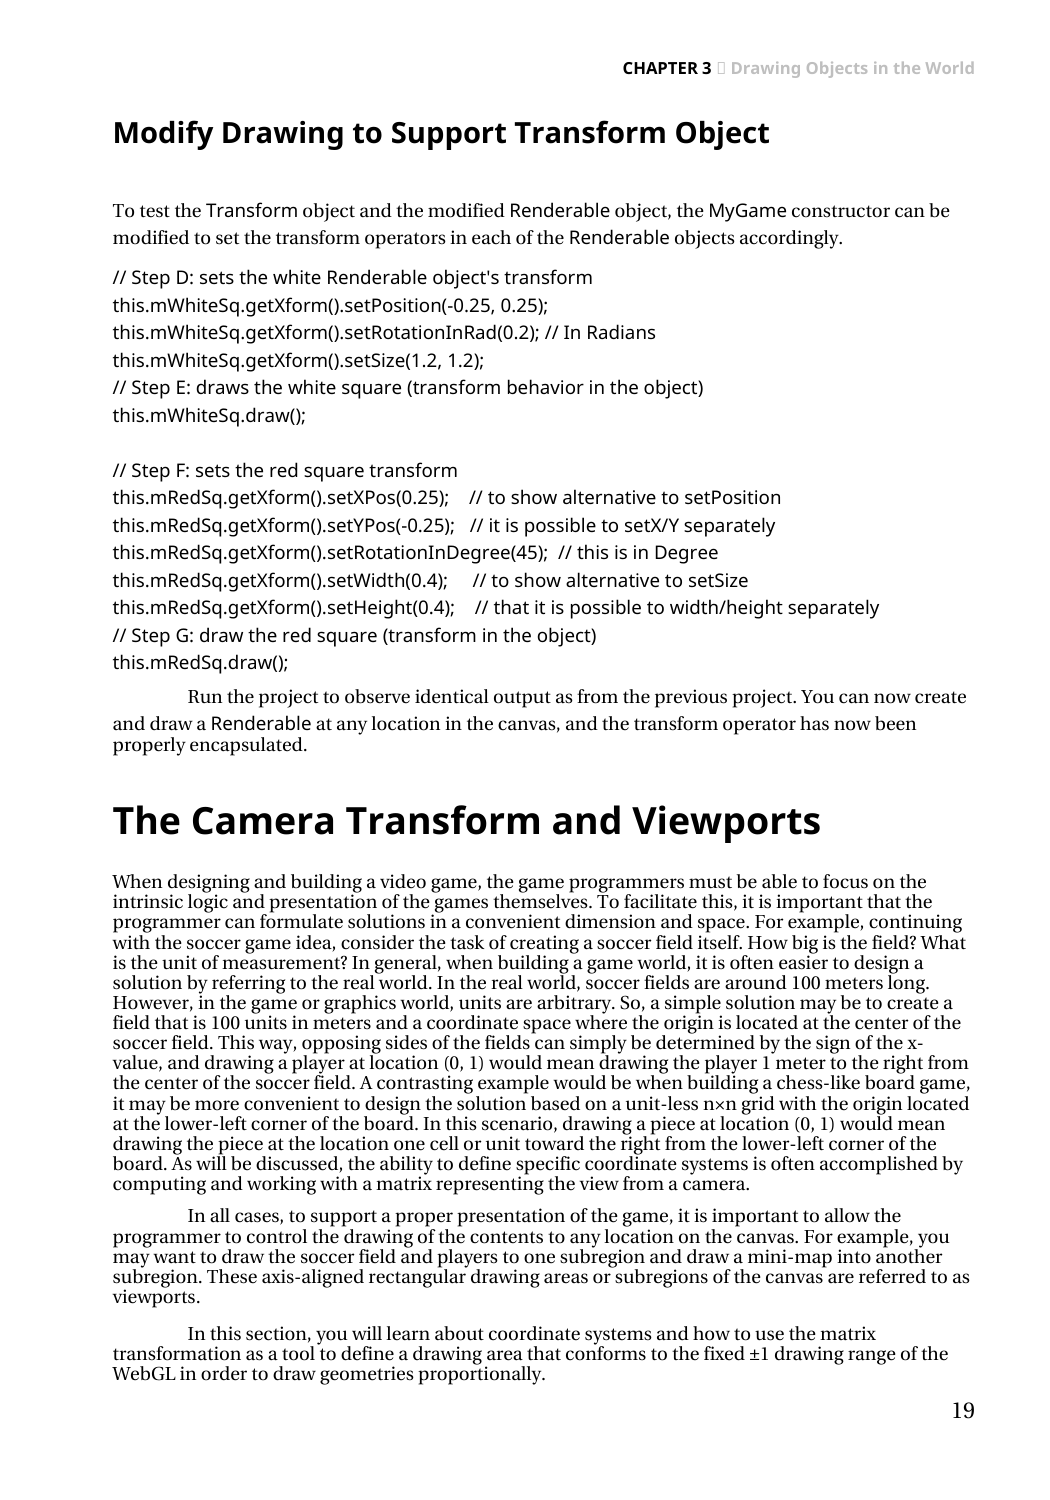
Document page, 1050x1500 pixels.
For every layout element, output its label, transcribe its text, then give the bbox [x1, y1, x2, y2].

text this.mWhiteSq.draw(); [112, 402, 975, 427]
text this.mRedSq.getXform().setRotationInDegree(45); // this is in Degree [112, 539, 975, 565]
text this.mRedSq.getXform().setHeight(0.4); // that it is possible to width/height separately [112, 594, 975, 620]
text In this section, you will learn about coordinate systems and how to use the matrix transformation as a tool to define a drawing area that conforms to the fixed ±1 drawing range of the WebGL in order to draw geometries proportionally. [112, 1326, 975, 1385]
subtitle Modify Drawing to Support Transform Object [112, 112, 975, 152]
text this.mRedSq.getXform().setYPos(-0.25); // it is possible to setX/Y separately [112, 512, 975, 537]
text When designing and building a video game, the game programmers must be able to focus on the intrinsic logic and presentation of the games themselves. To facilitate this, it is important that the programmer can formulate solutions in a convenient dimension and space. For example, continuing with the soccer game idea, consider the task of creating a soccer field itself. How big is the field? What is the unit of measurement? In general, when building a game world, it is often easier to design a solution by referring to the real world. In the real world, soccer fields are around 100 meters long. However, in the game or graphics world, units are arbitrary. So, a simple solution may be to create a field that is 100 units in meters and a coordinate space where the origin is located at the center of the soccer field. This way, opposing sides of the fields can simply be determined by the sign of the x-value, and drawing a player at location (0, 1) would mean drawing the player 1 meter to the right from the center of the soccer field. A contrasting example would be when building a chess-like board game, it may be more convenient to design the solution based on a unit-less n×n grid with the origin located at the lower-left corner of the board. In this scenario, drawing a piece at location (0, 1) would mean drawing the piece at the location one cell or unit toward the right from the lower-left corner of the board. As will be discussed, the ability to define specific coordinate systems is often accomplished by computing and working with a matrix representing the view from a camera. [112, 875, 975, 1195]
text this.mRedSq.getXform().setWidth(0.4); // to show alternative to setSize [112, 567, 975, 592]
text In all cases, to support a proper presentation of the game, it is important to allow the programmer to control the drawing of the contents to any location on the canvas. For example, you may want to draw the soccer field and players to one subregion and draw a mini-map into another subregion. These axis-aligned rectangular drawing areas or subregions of the canvas are referred to as viewports. [112, 1209, 975, 1308]
text this.mWhiteSq.getXform().setRotationInRad(0.2); // In Radians [112, 319, 975, 345]
subtitle The Camera Transform and Viewports [112, 795, 975, 846]
text To test the Transform object and the modified Renderable object, the MyGame constructor can be modified to set the transform operators in each of the Renderable objects accordingly. [112, 197, 975, 250]
text this.mWhiteSq.getXform().setPosition(-0.25, 0.25); [112, 292, 975, 317]
text Run the project to observe identical output as from the previous project. You can now create and draw a Renderable at any location in the canvas, and the transform operator has now been properly encapsulated. [112, 689, 975, 756]
text this.mRedSq.draw(); [112, 649, 975, 675]
text // Step E: draws the white square (transform behavior in the object) [112, 374, 975, 400]
text this.mWhiteSq.getXform().setSize(1.2, 1.2); [112, 347, 975, 372]
text // Step G: draw the red square (transform in the object) [112, 622, 975, 647]
text this.mRedSq.getXform().setXPos(0.25); // to show alternative to setPosition [112, 484, 975, 510]
text // Step D: sets the white Renderable object's transform [112, 264, 975, 290]
text // Step F: sets the red square transform [112, 457, 975, 482]
